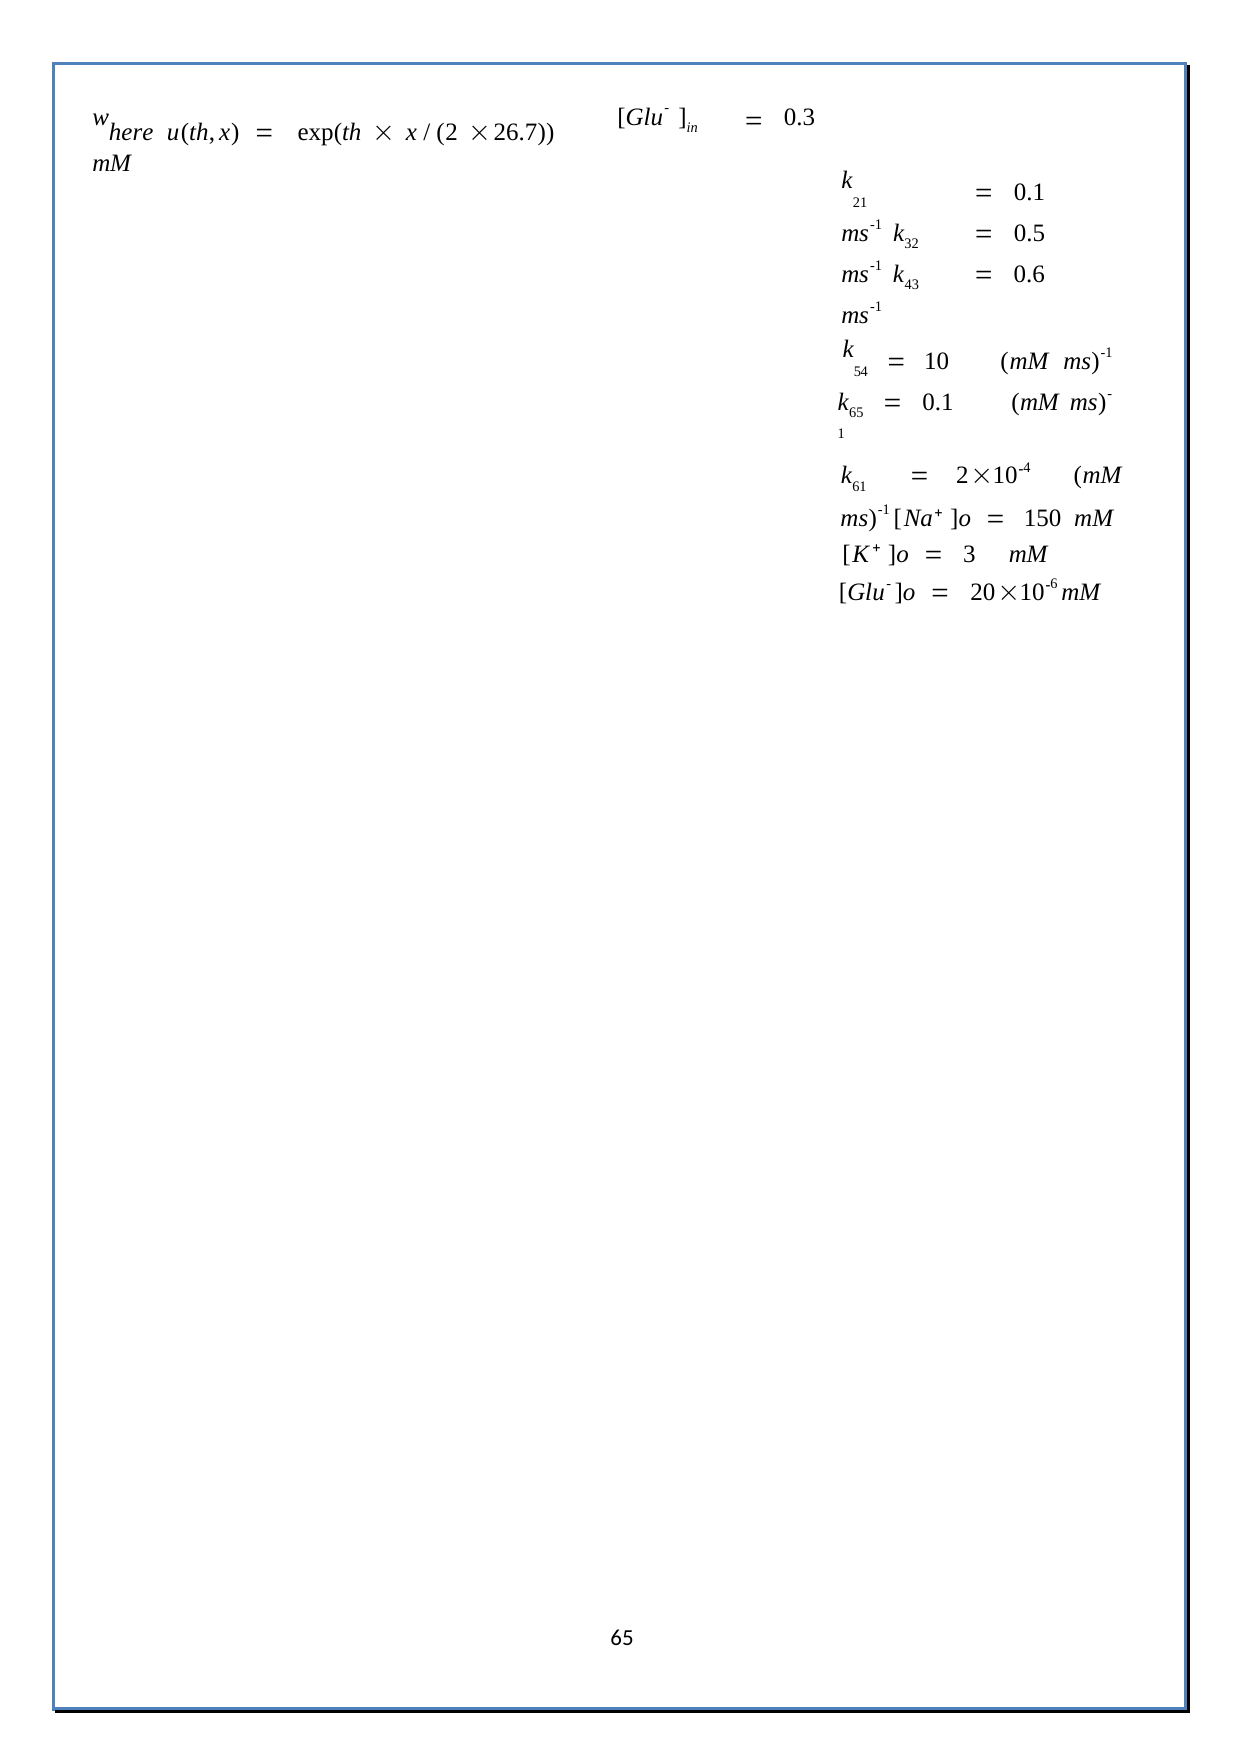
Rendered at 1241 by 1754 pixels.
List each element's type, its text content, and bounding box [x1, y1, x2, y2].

text k61 2104 (mM ms)-1 [Na]o 150 mM [840, 458, 1121, 532]
text k21 0.1 ms-1 k32 0.5 ms-1 k43 0.6 ms-1 [841, 165, 1045, 328]
text k54 10 (mM ms)-1 k65 0.1 (mM ms)-1 [837, 334, 1112, 454]
text [K]o 3 mM [842, 539, 1154, 568]
text where u(th,x) exp(th x / (2 26.7)) [Glu- ]in 0.3 mM [92, 104, 815, 192]
text [Glu- ]o 20106 mM [839, 576, 1154, 606]
